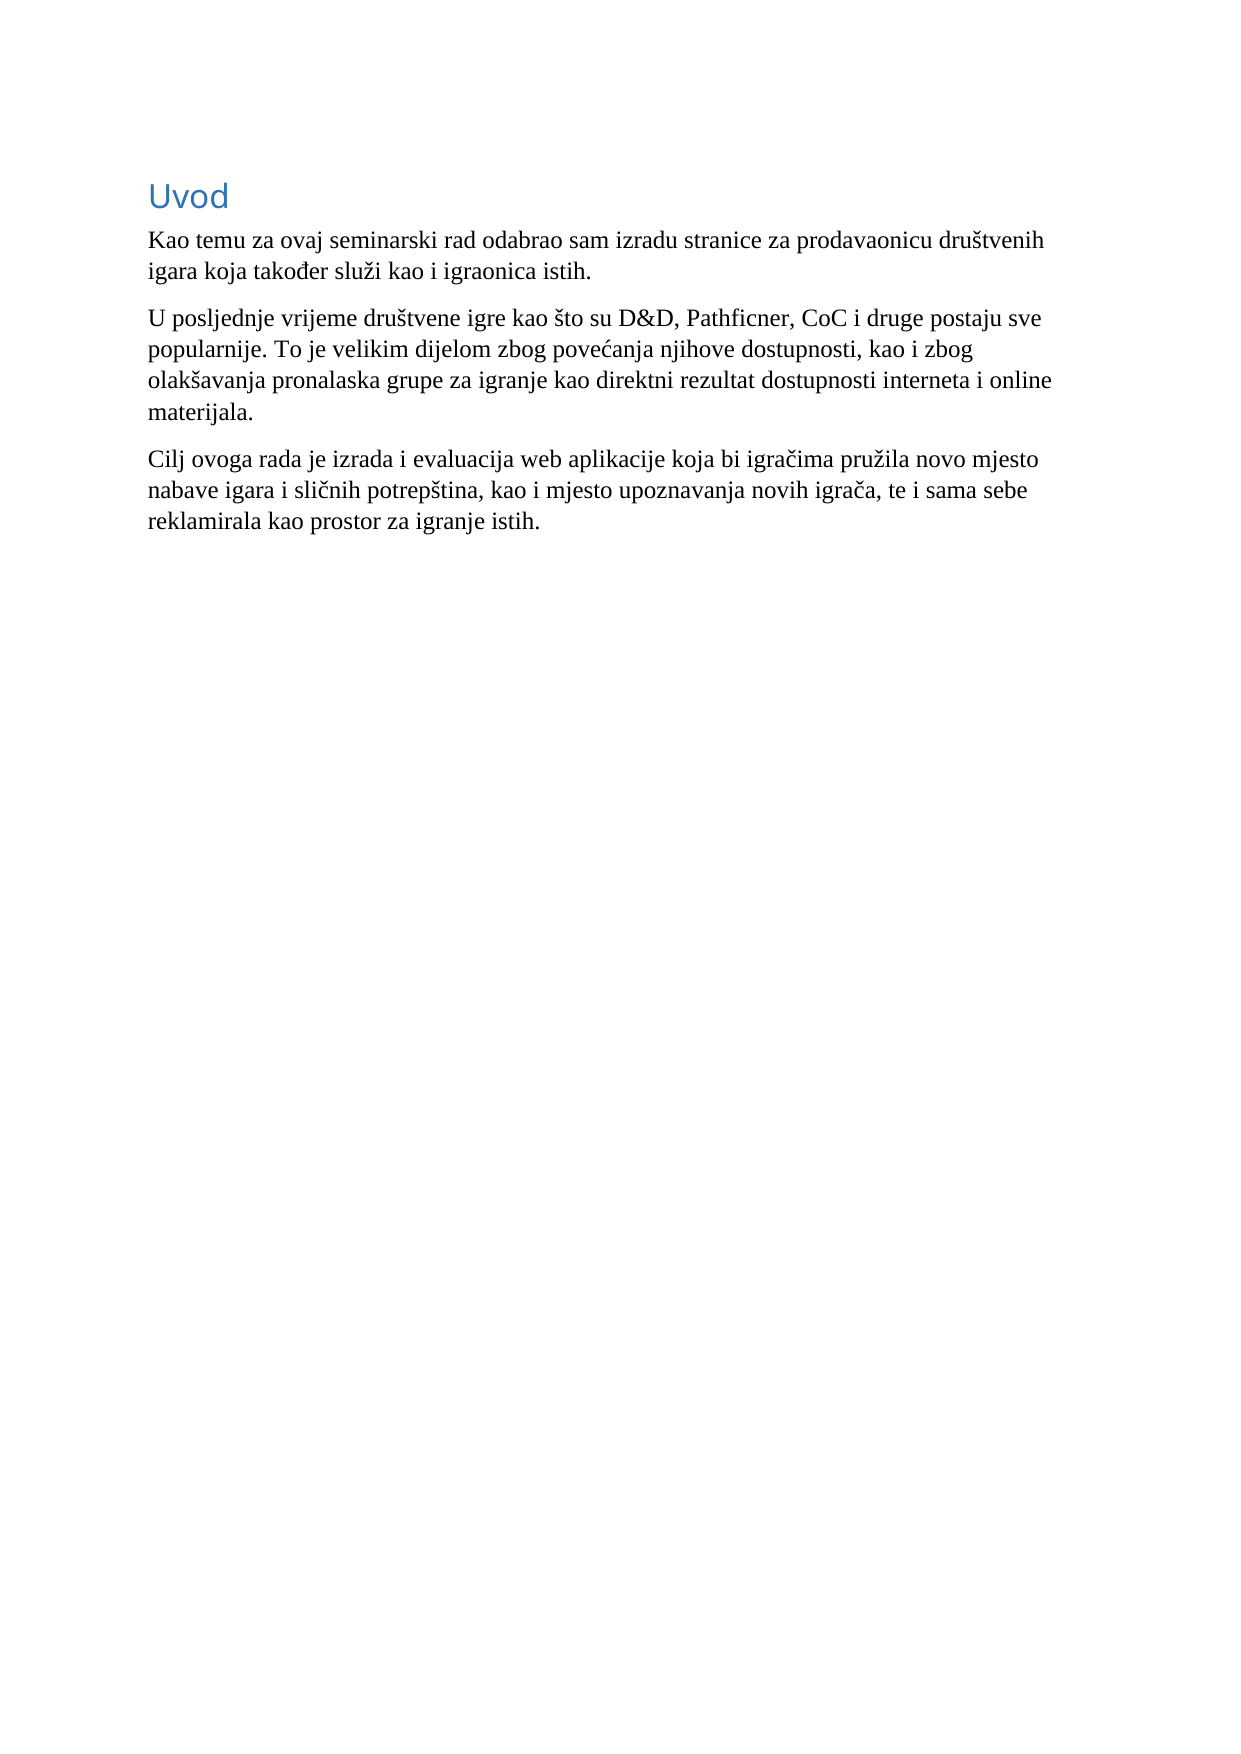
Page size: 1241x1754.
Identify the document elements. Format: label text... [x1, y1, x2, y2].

subtitle Uvod [148, 173, 1093, 218]
text U posljednje vrijeme društvene igre kao što su D&D, Pathficner, CoC i druge postaju sve popularnije. To je velikim dijelom zbog povećanja njihove dostupnosti, kao i zbog olakšavanja pronalaska grupe za igranje kao direktni rezultat dostupnosti interneta i online materijala. [148, 303, 1093, 425]
text Kao temu za ovaj seminarski rad odabrao sam izradu stranice za prodavaonicu društvenih igara koja također služi kao i igraonica istih. [148, 225, 1093, 284]
text Cilj ovoga rada je izrada i evaluacija web aplikacije koja bi igračima pružila novo mjesto nabave igara i sličnih potrepština, kao i mjesto upoznavanja novih igrača, te i sama sebe reklamirala kao prostor za igranje istih. [148, 444, 1093, 535]
